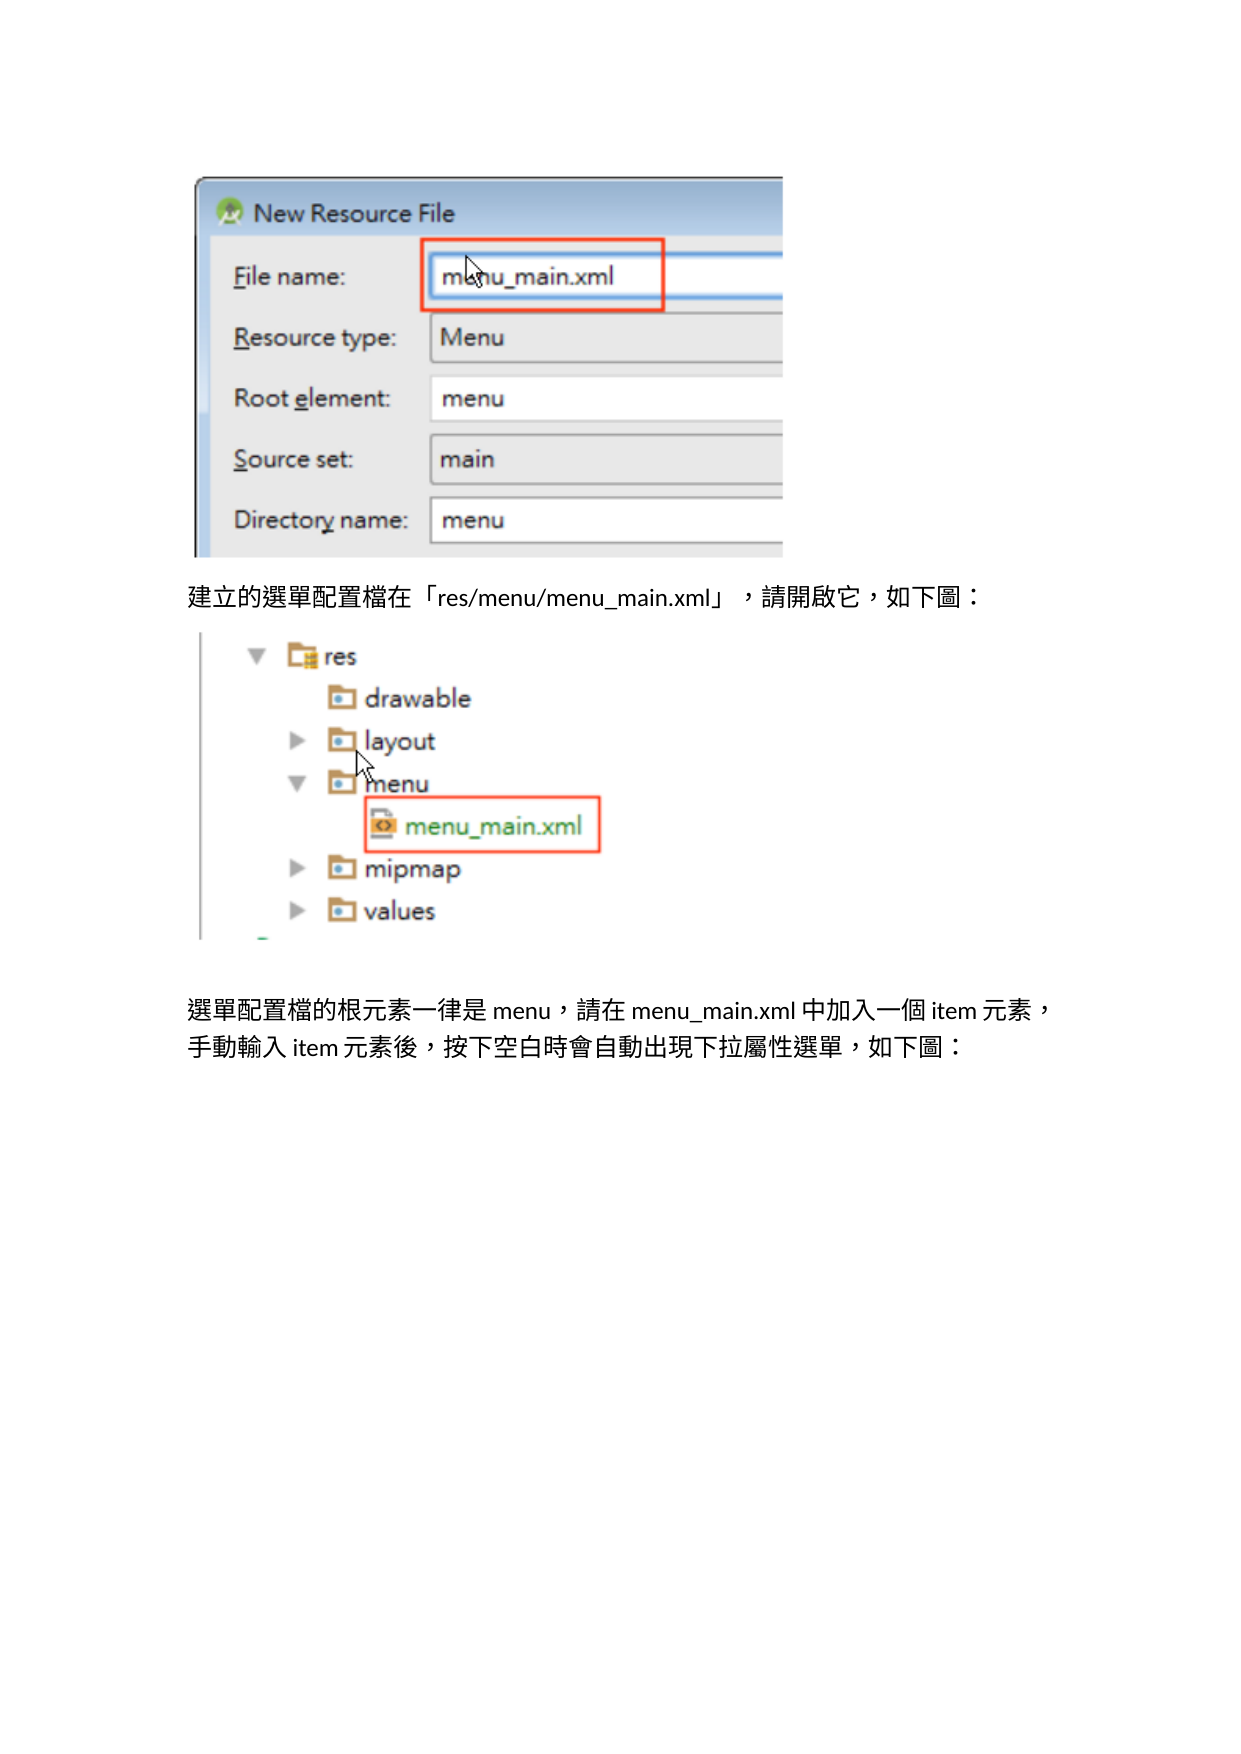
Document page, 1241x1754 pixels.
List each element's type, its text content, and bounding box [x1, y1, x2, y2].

picture [187, 620, 699, 984]
picture [187, 166, 805, 575]
text 選單配置檔的根元素一律是menu，請在menu_main.xml中加入一個item元素，手動輸入item元素後，按下空白時會自動出現下拉屬性選單，如下圖： [187, 989, 1053, 1064]
text 建立的選單配置檔在「res/menu/menu_main.xml」，請開啟它，如下圖： [187, 577, 1053, 614]
